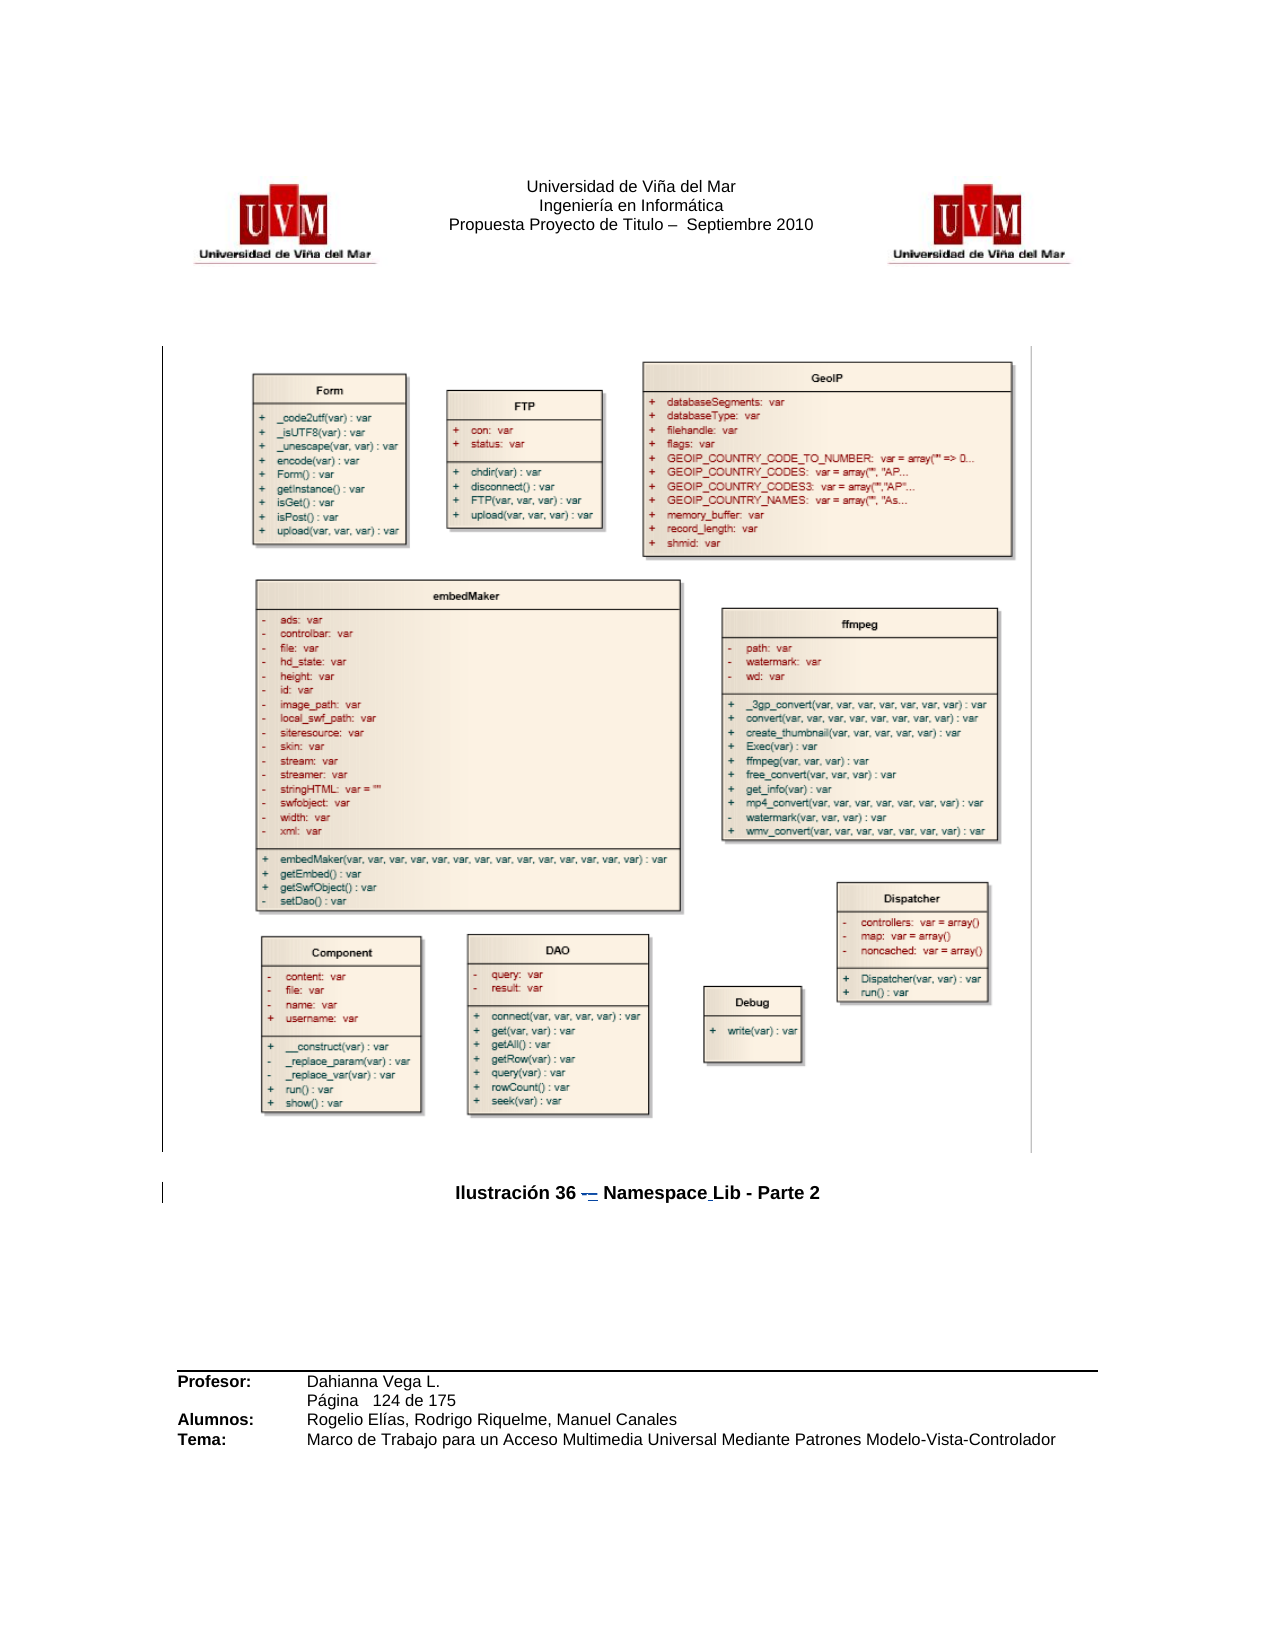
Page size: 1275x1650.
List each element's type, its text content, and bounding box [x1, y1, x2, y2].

text Ilustración 36 NamespaceLib - Parte 2 [177, 1182, 1098, 1203]
picture [216, 346, 1059, 1153]
picture [177, 176, 390, 267]
picture [871, 176, 1084, 267]
